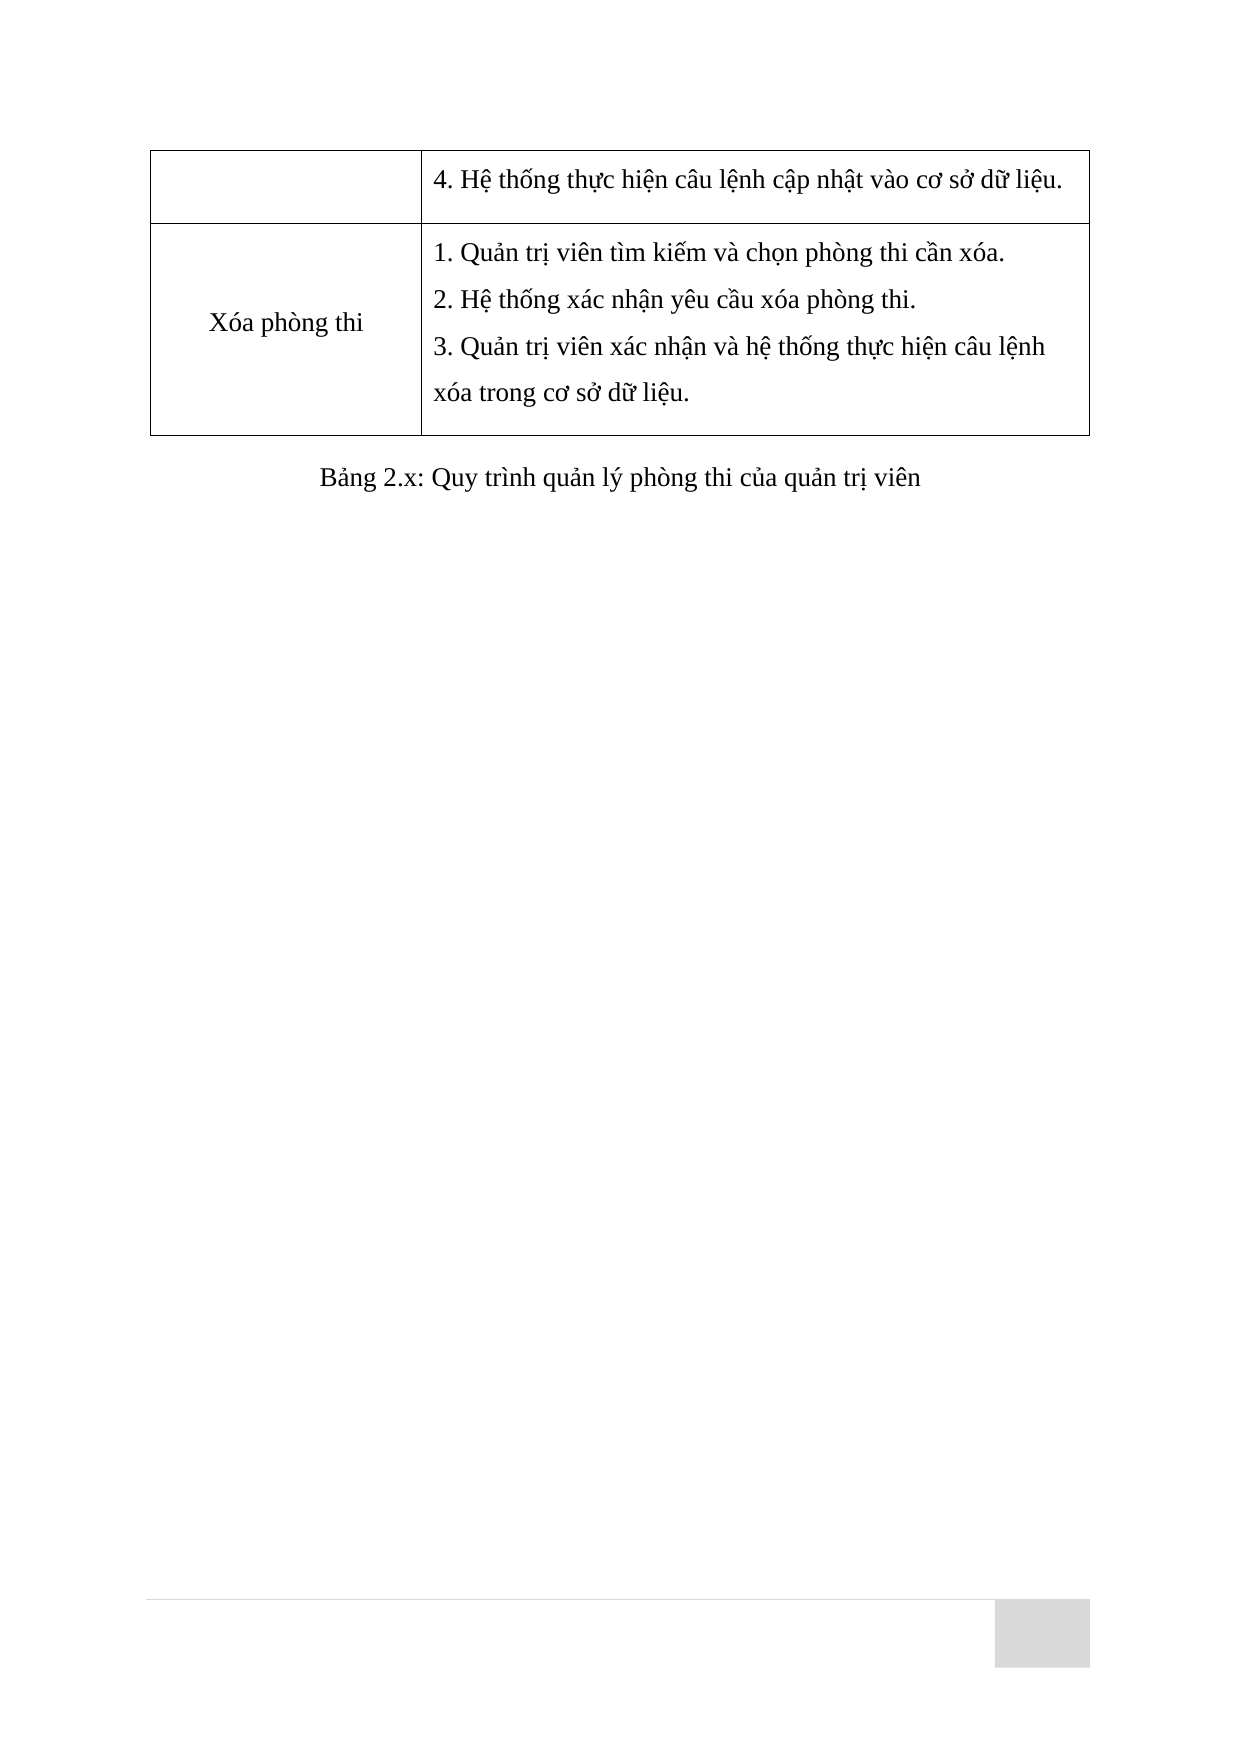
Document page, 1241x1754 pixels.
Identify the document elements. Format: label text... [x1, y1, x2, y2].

table_cell Xóa phòng thi [151, 224, 421, 435]
text Bảng 2.x: Quy trình quản lý phòng thi của quản trị viên [150, 461, 1090, 493]
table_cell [151, 151, 421, 223]
table_cell 1. Quản trị viên tìm kiếm và chọn phòng thi cần xóa. 2. Hệ thống xác nhận yêu cầu xóa phòng thi. 3. Quản trị viên xác nhận và hệ thống thực hiện câu lệnh xóa trong cơ sở dữ liệu. [422, 224, 1089, 435]
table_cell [422, 151, 1089, 223]
